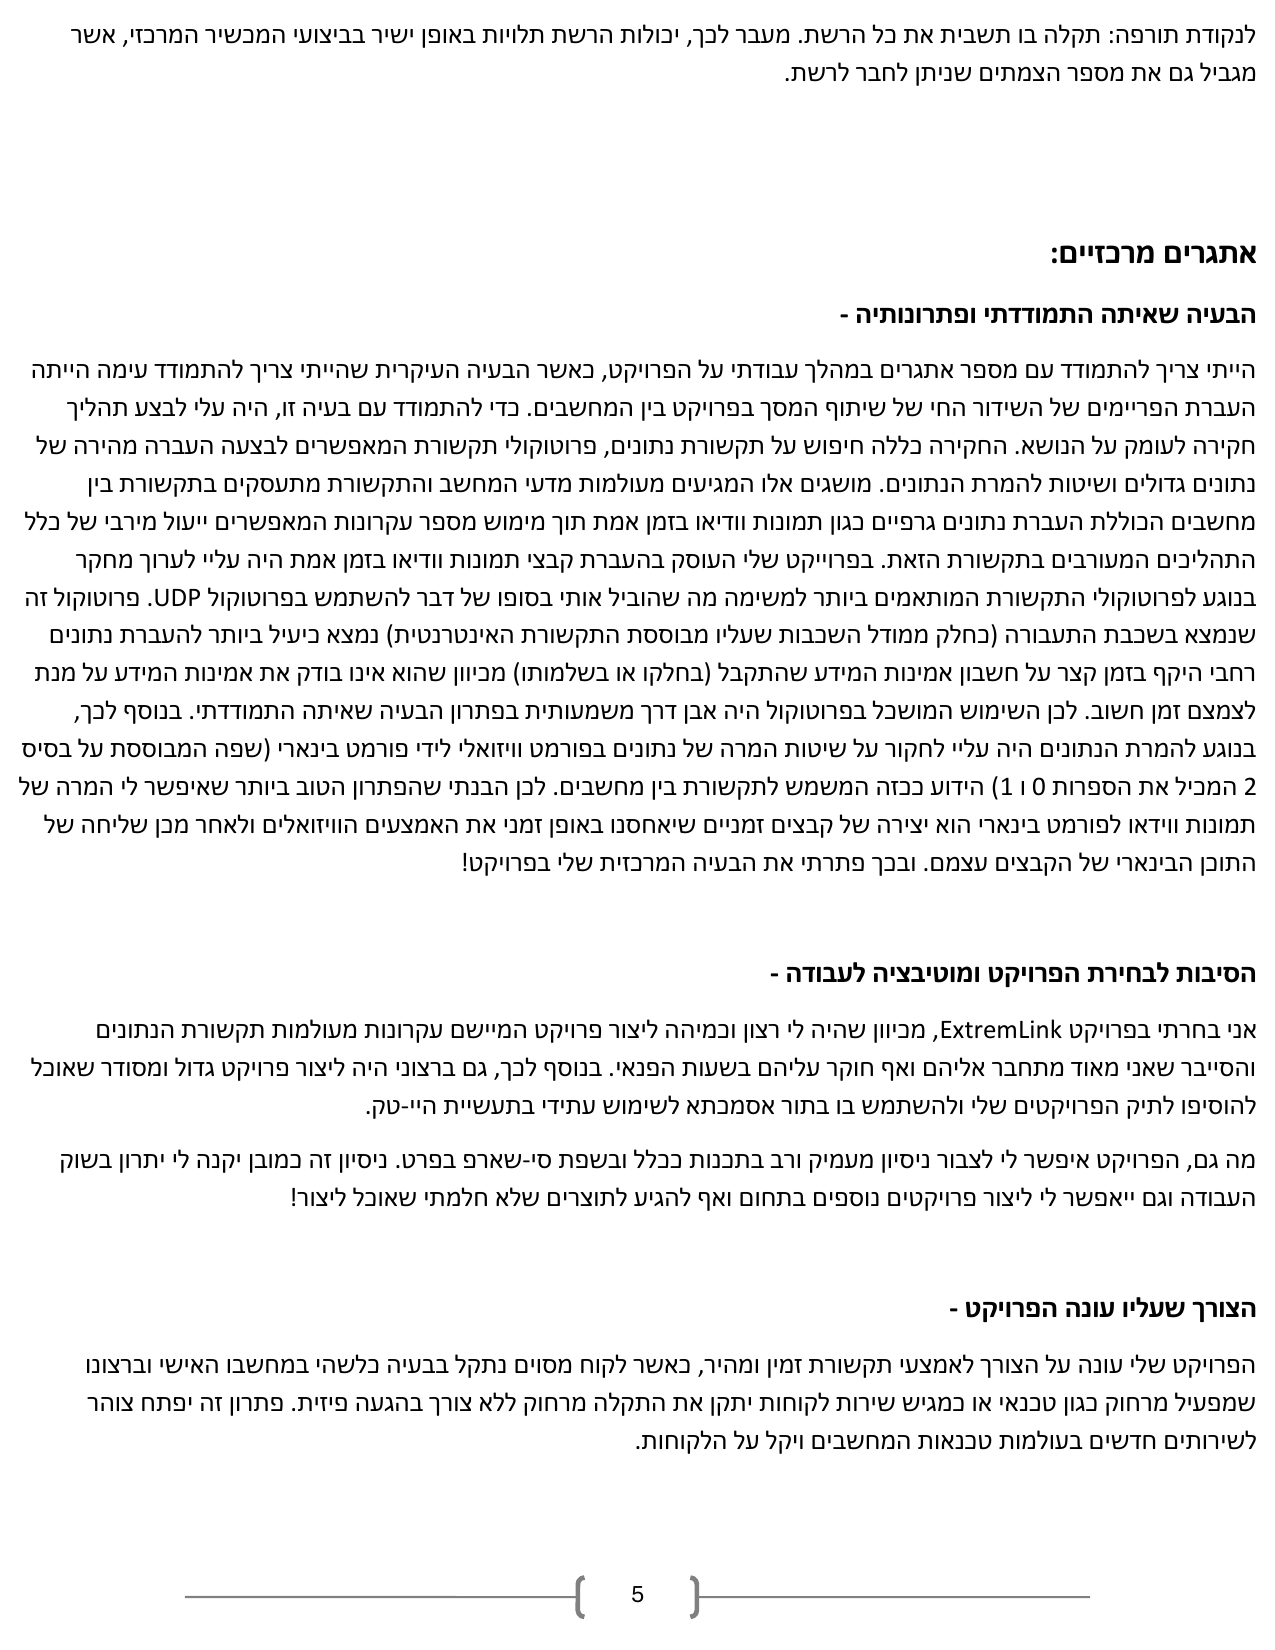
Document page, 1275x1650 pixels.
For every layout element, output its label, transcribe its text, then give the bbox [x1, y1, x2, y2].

text הבעיה שאיתה התמודדתי ופתרונותיה - [18, 295, 1257, 330]
text הסיבות לבחירת הפרויקט ומוטיבציה לעבודה - [18, 954, 1257, 990]
text אתגרים מרכזיים: [18, 231, 1257, 272]
text הייתי צריך להתמודד עם מספר אתגרים במהלך עבודתי על הפרויקט, כאשר הבעיה העיקרית שהייתי צריך להתמודד עימה הייתה העברת הפריימים של השידור החי של שיתוף המסך בפרויקט בין המחשבים. כדי להתמודד עם בעיה זו, היה עלי לבצע תהליך חקירה לעומק על הנושא. החקירה כללה חיפוש על תקשורת נתונים, פרוטוקולי תקשורת המאפשרים לבצעה העברה מהירה של נתונים גדולים ושיטות להמרת הנתונים. מושגים אלו המגיעים מעולמות מדעי המחשב והתקשורת מתעסקים בתקשורת בין מחשבים הכוללת העברת נתונים גרפיים כגון תמונות וודיאו בזמן אמת תוך מימוש מספר עקרונות המאפשרים ייעול מירבי של כלל התהליכים המעורבים בתקשורת הזאת. בפרוייקט שלי העוסק בהעברת קבצי תמונות וודיאו בזמן אמת היה עליי לערוך מחקר בנוגע לפרוטוקולי התקשורת המותאמים ביותר למשימה מה שהוביל אותי בסופו של דבר להשתמש בפרוטוקול UDP. פרוטוקול זה שנמצא בשכבת התעבורה (כחלק ממודל השכבות שעליו מבוססת התקשורת האינטרנטית) נמצא כיעיל ביותר להעברת נתונים רחבי היקף בזמן קצר על חשבון אמינות המידע שהתקבל (בחלקו או בשלמותו) מכיוון שהוא אינו בודק את אמינות המידע על מנת לצמצם זמן חשוב. לכן השימוש המושכל בפרוטוקול היה אבן דרך משמעותית בפתרון הבעיה שאיתה התמודדתי. בנוסף לכך, בנוגע להמרת הנתונים היה עליי לחקור על שיטות המרה של נתונים בפורמט וויזואלי לידי פורמט בינארי (שפה המבוססת על בסיס 2 המכיל את הספרות 0 ו 1) הידוע ככזה המשמש לתקשורת בין מחשבים. לכן הבנתי שהפתרון הטוב ביותר שאיפשר לי המרה של תמונות ווידאו לפורמט בינארי הוא יצירה של קבצים זמניים שיאחסנו באופן זמני את האמצעים הוויזואלים ולאחר מכן שליחה של התוכן הבינארי של הקבצים עצמם. ובכך פתרתי את הבעיה המרכזית שלי בפרויקט! [18, 352, 1257, 878]
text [18, 18, 1257, 89]
text אני בחרתי בפרויקט ExtremLink, מכיוון שהיה לי רצון וכמיהה ליצור פרויקט המיישם עקרונות מעולמות תקשורת הנתונים והסייבר שאני מאוד מתחבר אליהם ואף חוקר עליהם בשעות הפנאי. בנוסף לכך, גם ברצוני היה ליצור פרויקט גדול ומסודר שאוכל להוסיפו לתיק הפרויקטים שלי ולהשתמש בו בתור אסמכתא לשימוש עתידי בתעשיית היי-טק. [18, 1012, 1257, 1121]
text מה גם, הפרויקט איפשר לי לצבור ניסיון מעמיק ורב בתכנות ככלל ובשפת סי-שארפ בפרט. ניסיון זה כמובן יקנה לי יתרון בשוק העבודה וגם ייאפשר לי ליצור פרויקטים נוספים בתחום ואף להגיע לתוצרים שלא חלמתי שאוכל ליצור! [18, 1142, 1257, 1213]
text הפרויקט שלי עונה על הצורך לאמצעי תקשורת זמין ומהיר, כאשר לקוח מסוים נתקל בבעיה כלשהי במחשבו האישי וברצונו שמפעיל מרחוק כגון טכנאי או כמגיש שירות לקוחות יתקן את התקלה מרחוק ללא צורך בהגעה פיזית. פתרון זה יפתח צוהר לשירותים חדשים בעולמות טכנאות המחשבים ויקל על הלקוחות. [18, 1347, 1257, 1456]
text הצורך שעליו עונה הפרויקט - [18, 1289, 1257, 1325]
